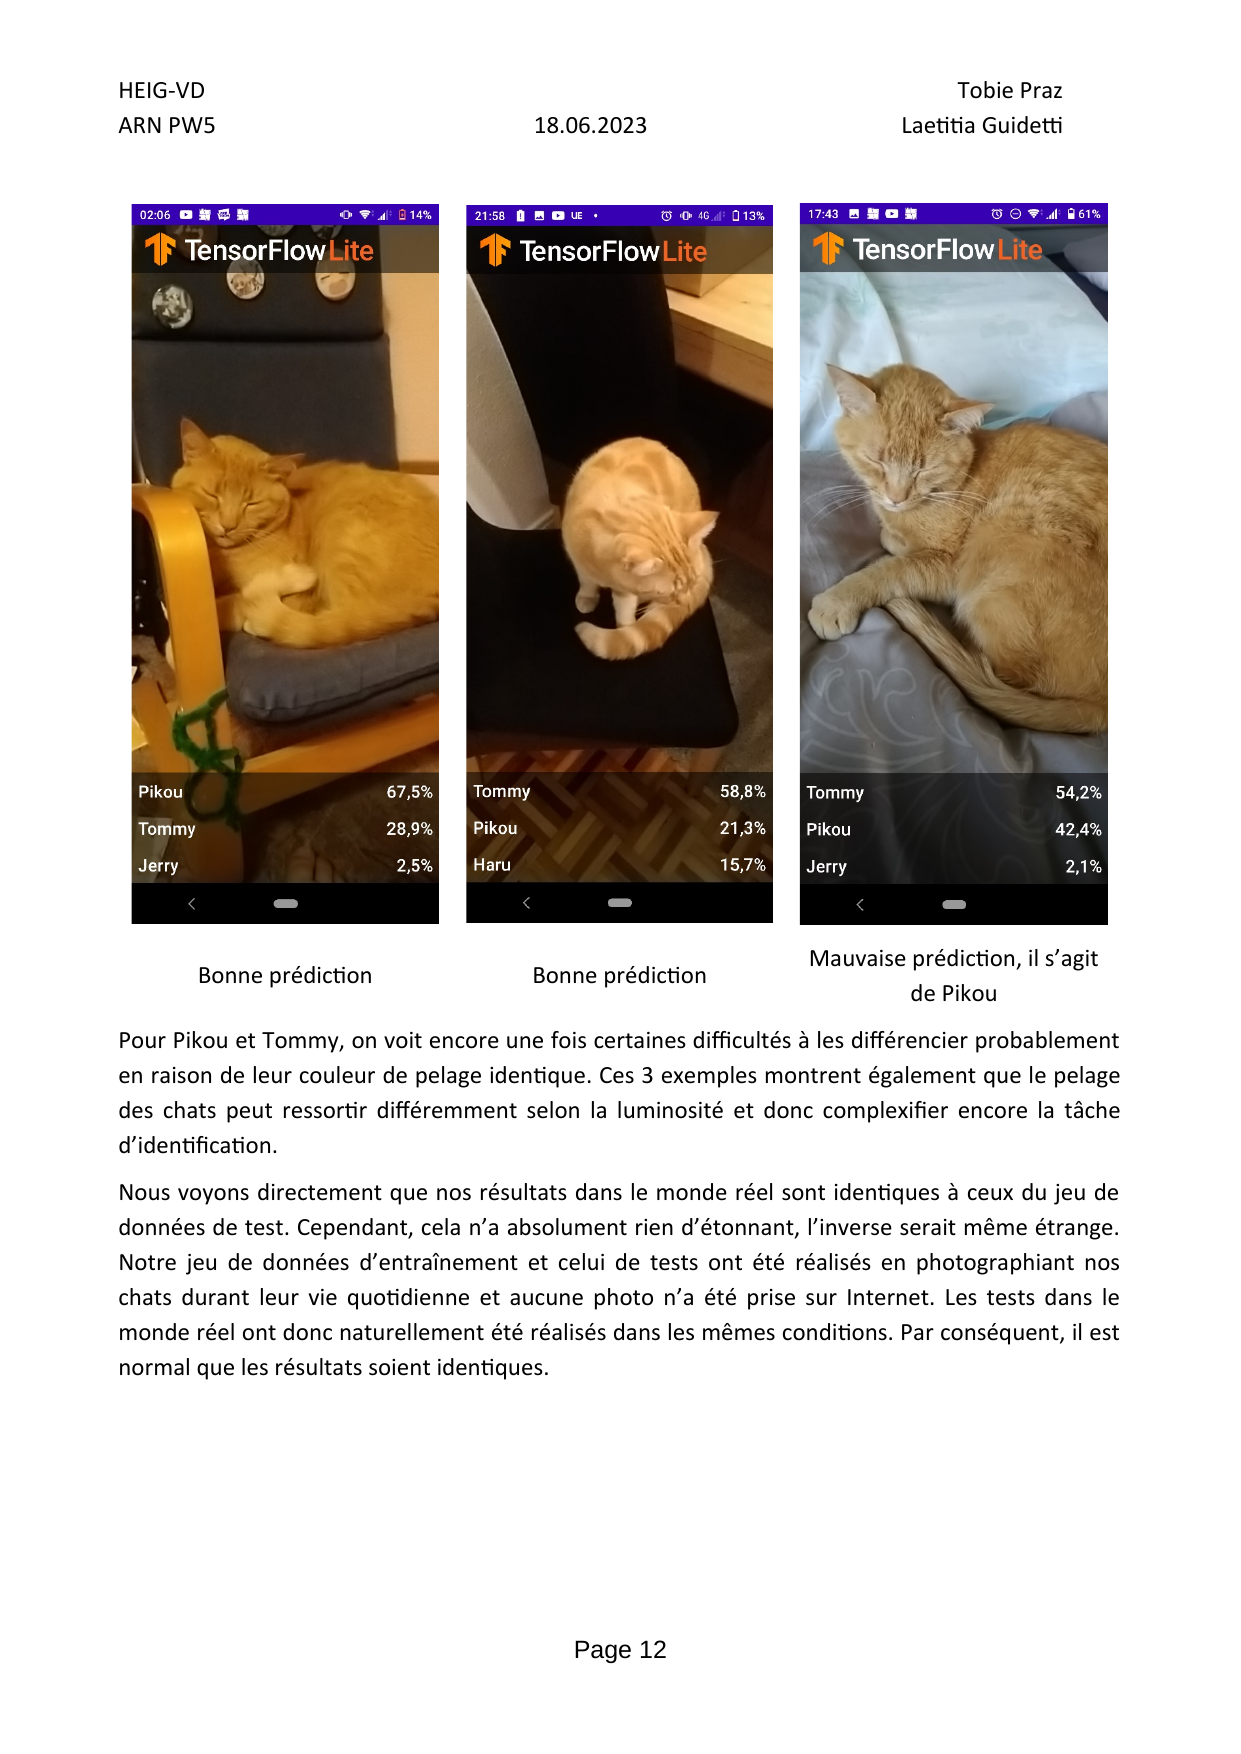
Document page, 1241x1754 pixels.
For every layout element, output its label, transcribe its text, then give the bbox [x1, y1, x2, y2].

table_cell Bonne prédiction [118, 942, 452, 1024]
table_header [453, 204, 787, 942]
picture [466, 205, 773, 923]
text Pour Pikou et Tommy, on voit encore une fois certaines difficultés à les différencier probablement en raison de leur couleur de pelage identique. Ces 3 exemples montrent également que le pelage des chats peut ressortir différemment selon la luminosité et donc complexifier encore la tâche d’identification. [118, 1024, 1122, 1159]
table_cell Mauvaise prédiction, il s’agit de Pikou [787, 942, 1121, 1024]
text Nous voyons directement que nos résultats dans le monde réel sont identiques à ceux du jeu de données de test. Cependant, cela n’a absolument rien d’étonnant, l’inverse serait même étrange. Notre jeu de données d’entraînement et celui de tests ont été réalisés en photographiant nos chats durant leur vie quotidienne et aucune photo n’a été prise sur Internet. Les tests dans le monde réel ont donc naturellement été réalisés dans les mêmes conditions. Par conséquent, il est normal que les résultats soient identiques. [118, 1176, 1122, 1382]
table_header [118, 204, 452, 942]
picture [799, 203, 1108, 925]
table_cell Bonne prédiction [453, 942, 787, 1024]
picture [131, 204, 439, 924]
table_header [787, 204, 1121, 942]
